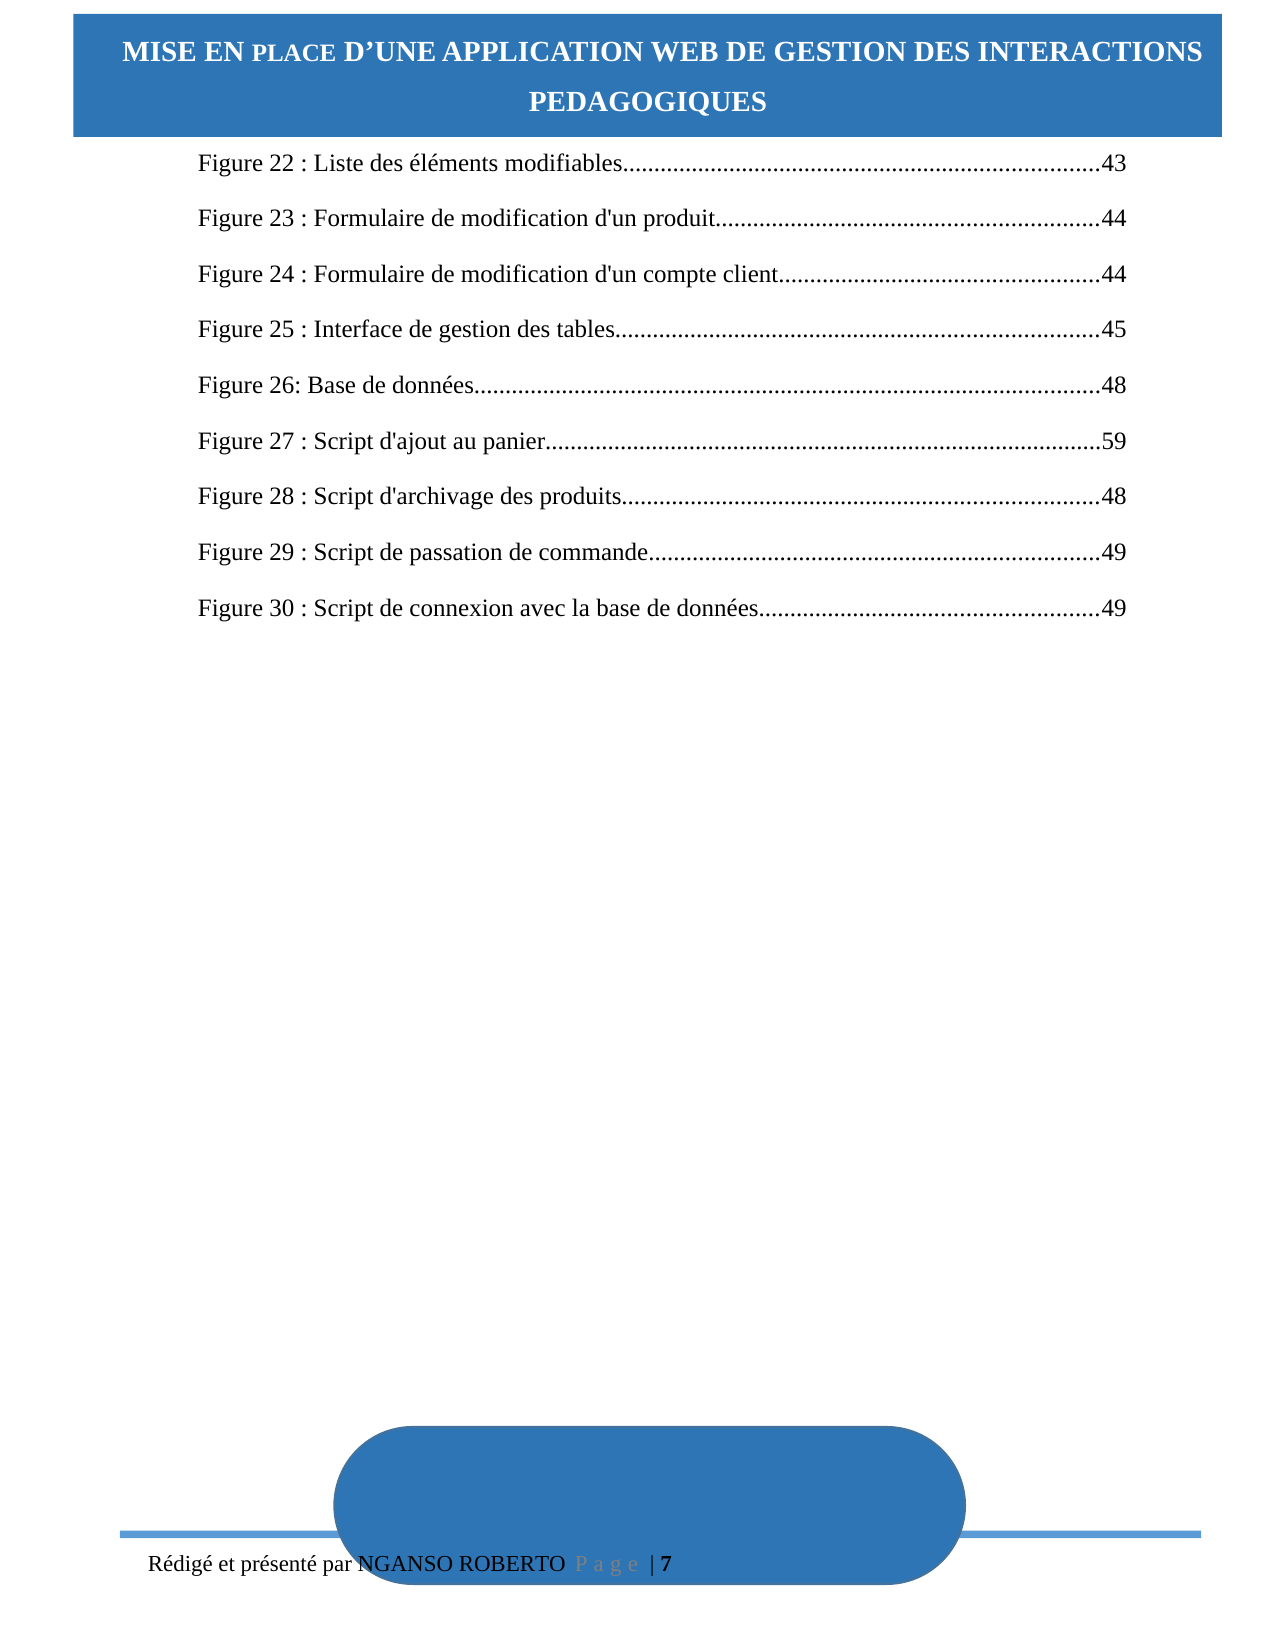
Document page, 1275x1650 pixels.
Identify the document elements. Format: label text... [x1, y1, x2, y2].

text Figure 22 : Liste des éléments modifiables 43 [198, 148, 1127, 176]
text Figure 27 : Script d'ajout au panier 59 [198, 426, 1127, 454]
text Figure 23 : Formulaire de modification d'un produit 44 [198, 203, 1127, 232]
text Figure 24 : Formulaire de modification d'un compte client 44 [198, 259, 1127, 288]
text Figure 29 : Script de passation de commande 49 [198, 537, 1127, 566]
text Figure 28 : Script d'archivage des produits 48 [198, 481, 1127, 510]
text Figure 30 : Script de connexion avec la base de données 49 [198, 593, 1127, 621]
text Figure 25 : Interface de gestion des tables 45 [198, 314, 1127, 343]
text Figure 26: Base de données 48 [198, 370, 1127, 399]
